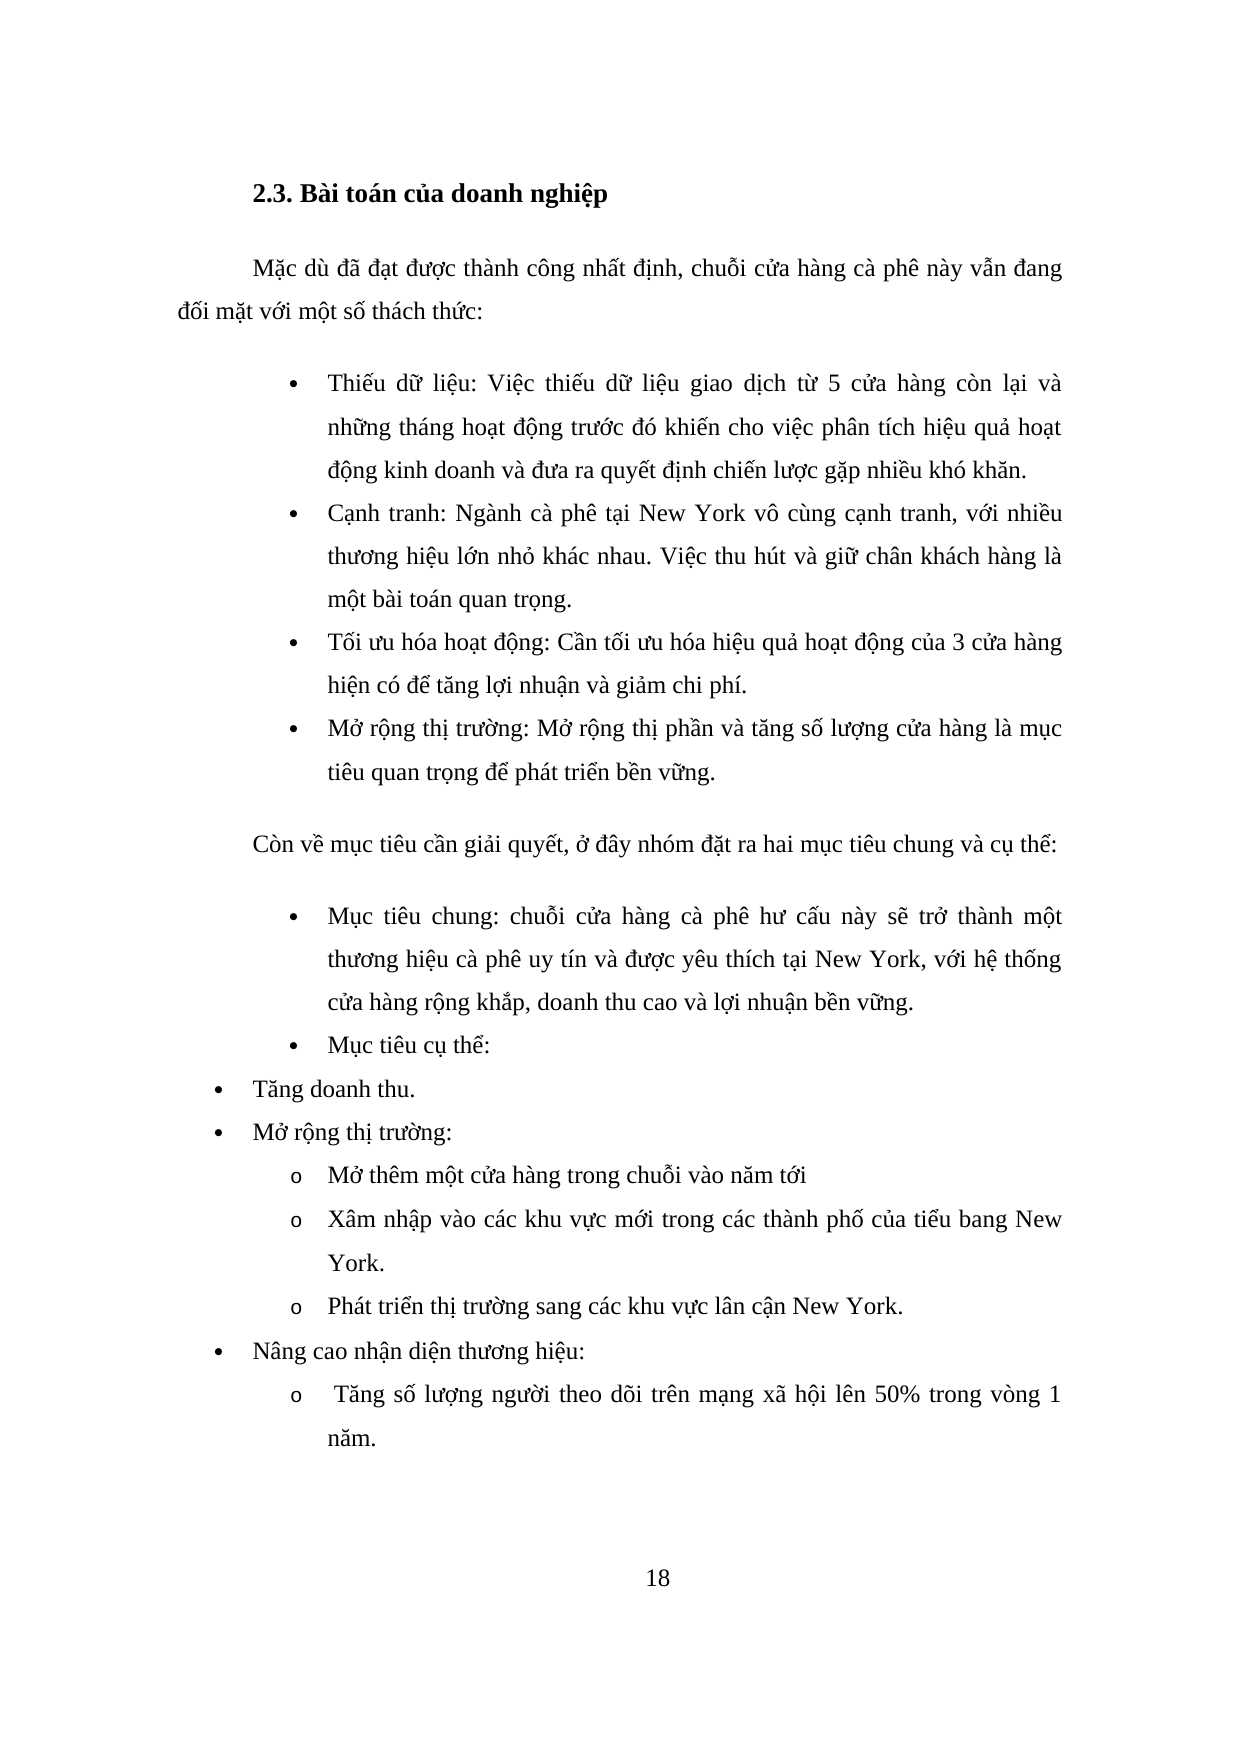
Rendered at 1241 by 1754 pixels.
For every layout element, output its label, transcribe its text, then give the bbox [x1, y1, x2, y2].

text Còn về mục tiêu cần giải quyết, ở đây nhóm đặt ra hai mục tiêu chung và cụ thể: [177, 829, 1063, 858]
list Mở thêm một cửa hàng trong chuỗi vào năm tới [290, 1160, 1063, 1189]
list Phát triển thị trường sang các khu vực lân cận New York. [290, 1291, 1063, 1321]
list Tăng số lượng người theo dõi trên mạng xã hội lên 50% trong vòng 1 năm. [290, 1379, 1063, 1452]
subtitle 2.3. Bài toán của doanh nghiệp [177, 177, 1063, 208]
list Tăng doanh thu. [215, 1074, 1063, 1102]
list Thiếu dữ liệu: Việc thiếu dữ liệu giao dịch từ 5 cửa hàng còn lại và những tháng hoạt động trước đó khiến cho việc phân tích hiệu quả hoạt động kinh doanh và đưa ra quyết định chiến lược gặp nhiều khó khăn. [290, 368, 1063, 483]
list Cạnh tranh: Ngành cà phê tại New York vô cùng cạnh tranh, với nhiều thương hiệu lớn nhỏ khác nhau. Việc thu hút và giữ chân khách hàng là một bài toán quan trọng. [290, 498, 1063, 613]
list Mở rộng thị trường: [215, 1117, 1063, 1146]
list Mục tiêu cụ thể: [290, 1031, 1063, 1059]
list Mở rộng thị trường: Mở rộng thị phần và tăng số lượng cửa hàng là mục tiêu quan trọng để phát triển bền vững. [290, 713, 1063, 785]
list Mục tiêu chung: chuỗi cửa hàng cà phê hư cấu này sẽ trở thành một thương hiệu cà phê uy tín và được yêu thích tại New York, với hệ thống cửa hàng rộng khắp, doanh thu cao và lợi nhuận bền vững. [290, 901, 1063, 1016]
list Nâng cao nhận diện thương hiệu: [215, 1336, 1063, 1364]
list Xâm nhập vào các khu vực mới trong các thành phố của tiểu bang New York. [290, 1204, 1063, 1277]
text Mặc dù đã đạt được thành công nhất định, chuỗi cửa hàng cà phê này vẫn đang đối mặt với một số thách thức: [177, 253, 1063, 325]
list Tối ưu hóa hoạt động: Cần tối ưu hóa hiệu quả hoạt động của 3 cửa hàng hiện có để tăng lợi nhuận và giảm chi phí. [290, 627, 1063, 699]
